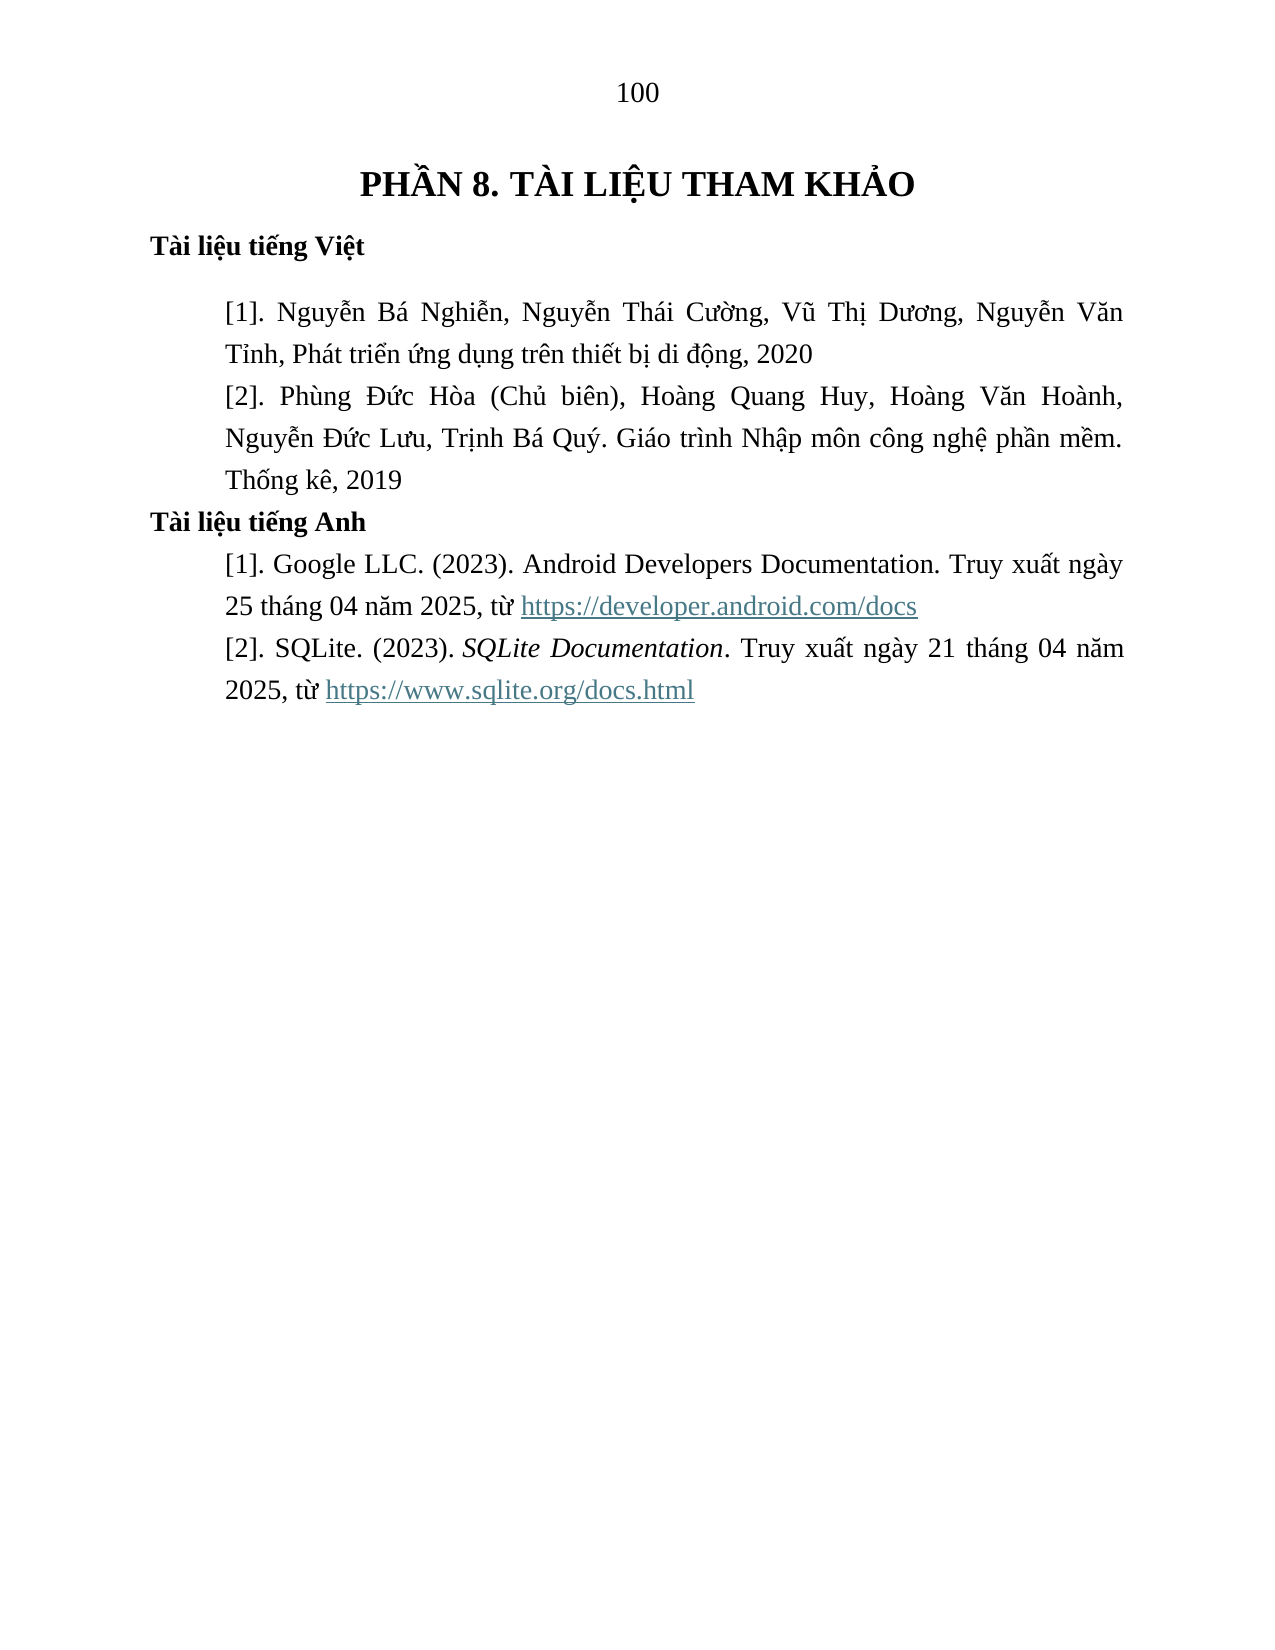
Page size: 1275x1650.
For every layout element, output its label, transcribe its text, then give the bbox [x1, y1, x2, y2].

subtitle TÀI LIỆU THAM KHẢO [150, 162, 1125, 204]
text [2]. Phùng Đức Hòa (Chủ biên), Hoàng Quang Huy, Hoàng Văn Hoành, Nguyễn Đức Lưu, Trịnh Bá Quý. Giáo trình Nhập môn công nghệ phần mềm. Thống kê, 2019 [225, 379, 1125, 495]
text Tài liệu tiếng Việt [150, 229, 1125, 262]
text [1]. Google LLC. (2023). Android Developers Documentation. Truy xuất ngày 25 tháng 04 năm 2025, từ https://developer.android.com/docs [225, 547, 1125, 622]
text [2]. SQLite. (2023). SQLite Documentation. Truy xuất ngày 21 tháng 04 năm 2025, từ https://www.sqlite.org/docs.html [225, 631, 1125, 706]
text Tài liệu tiếng Anh [150, 505, 1125, 537]
text [1]. Nguyễn Bá Nghiễn, Nguyễn Thái Cường, Vũ Thị Dương, Nguyễn Văn Tỉnh, Phát triển ứng dụng trên thiết bị di động, 2020 [225, 295, 1125, 369]
